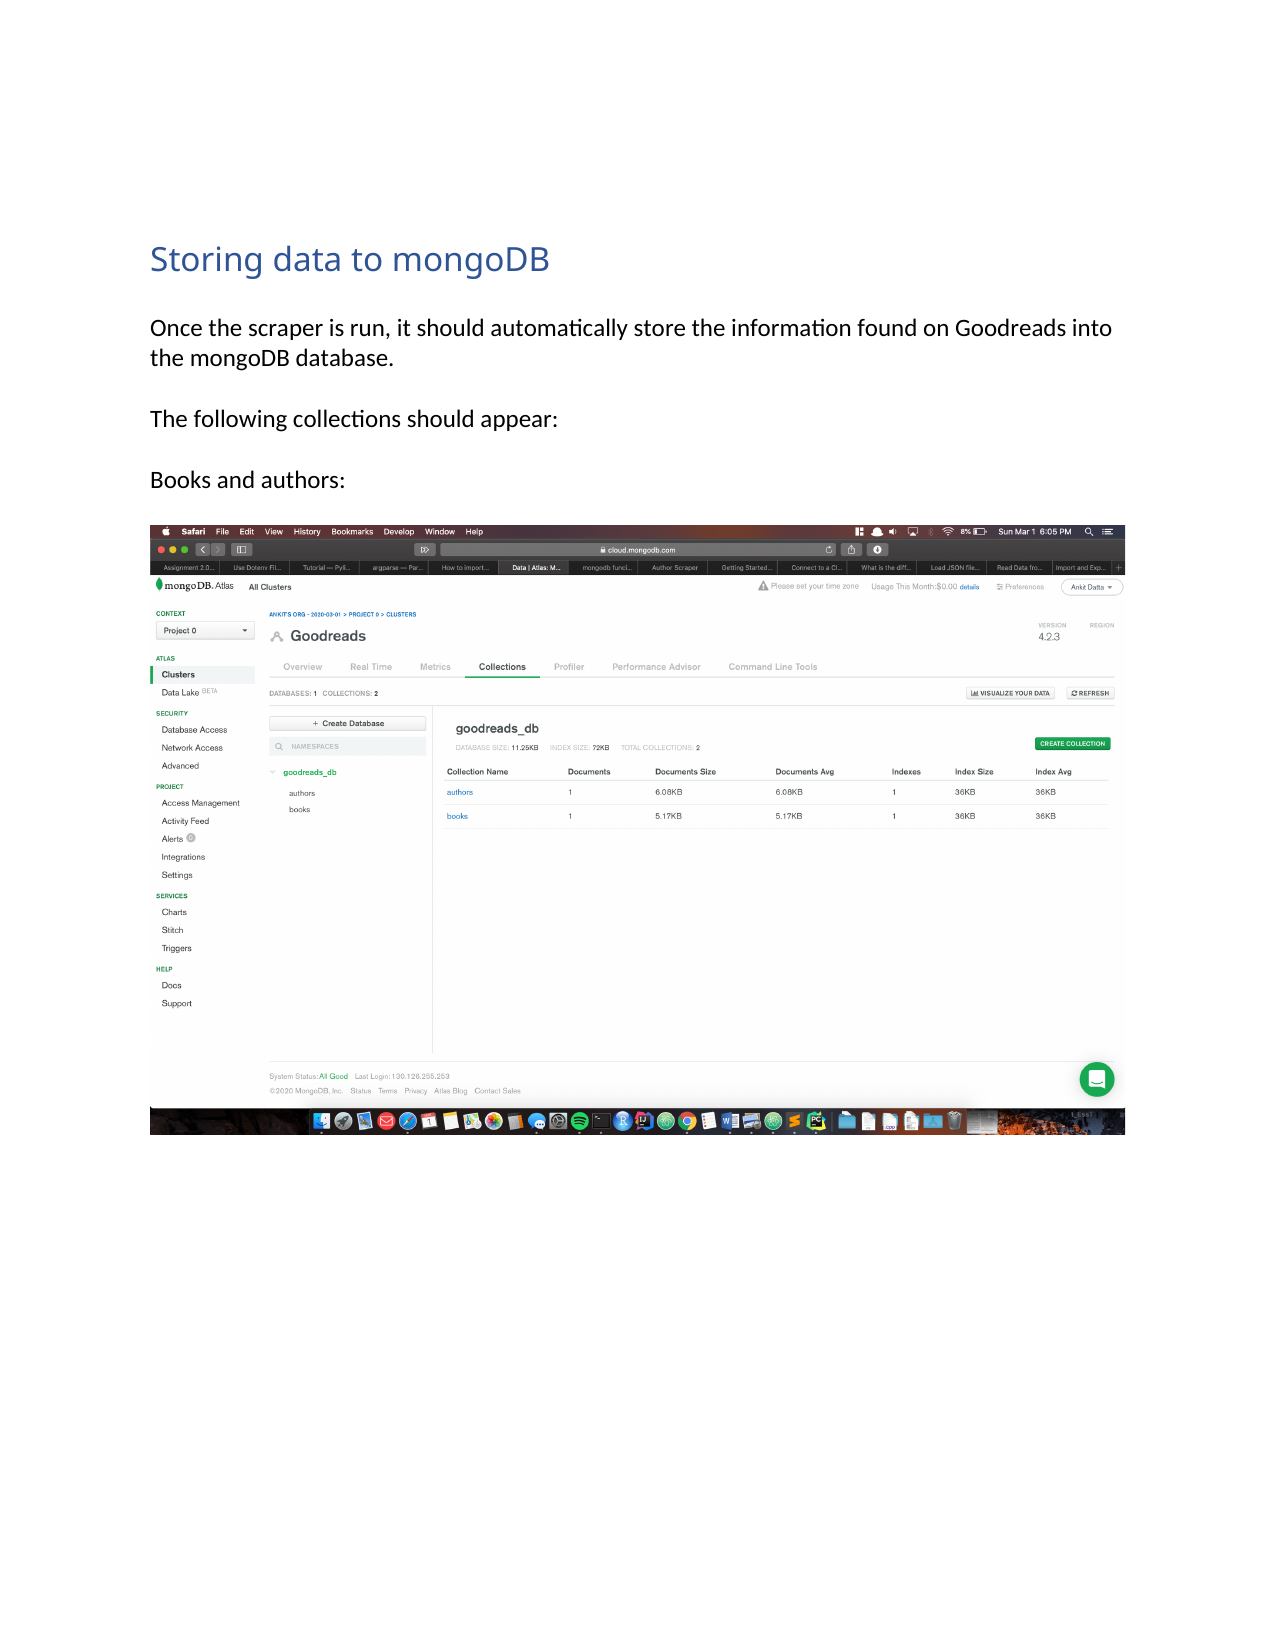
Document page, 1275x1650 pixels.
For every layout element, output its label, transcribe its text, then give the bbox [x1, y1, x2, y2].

text Books and authors: [150, 464, 1125, 495]
picture [150, 525, 1125, 1135]
text The following collections should appear: [150, 403, 1125, 434]
text Once the scraper is run, it should automatically store the information found on Goodreads into the mongoDB database. [150, 312, 1125, 373]
subtitle Storing data to mongoDB [150, 236, 1125, 281]
